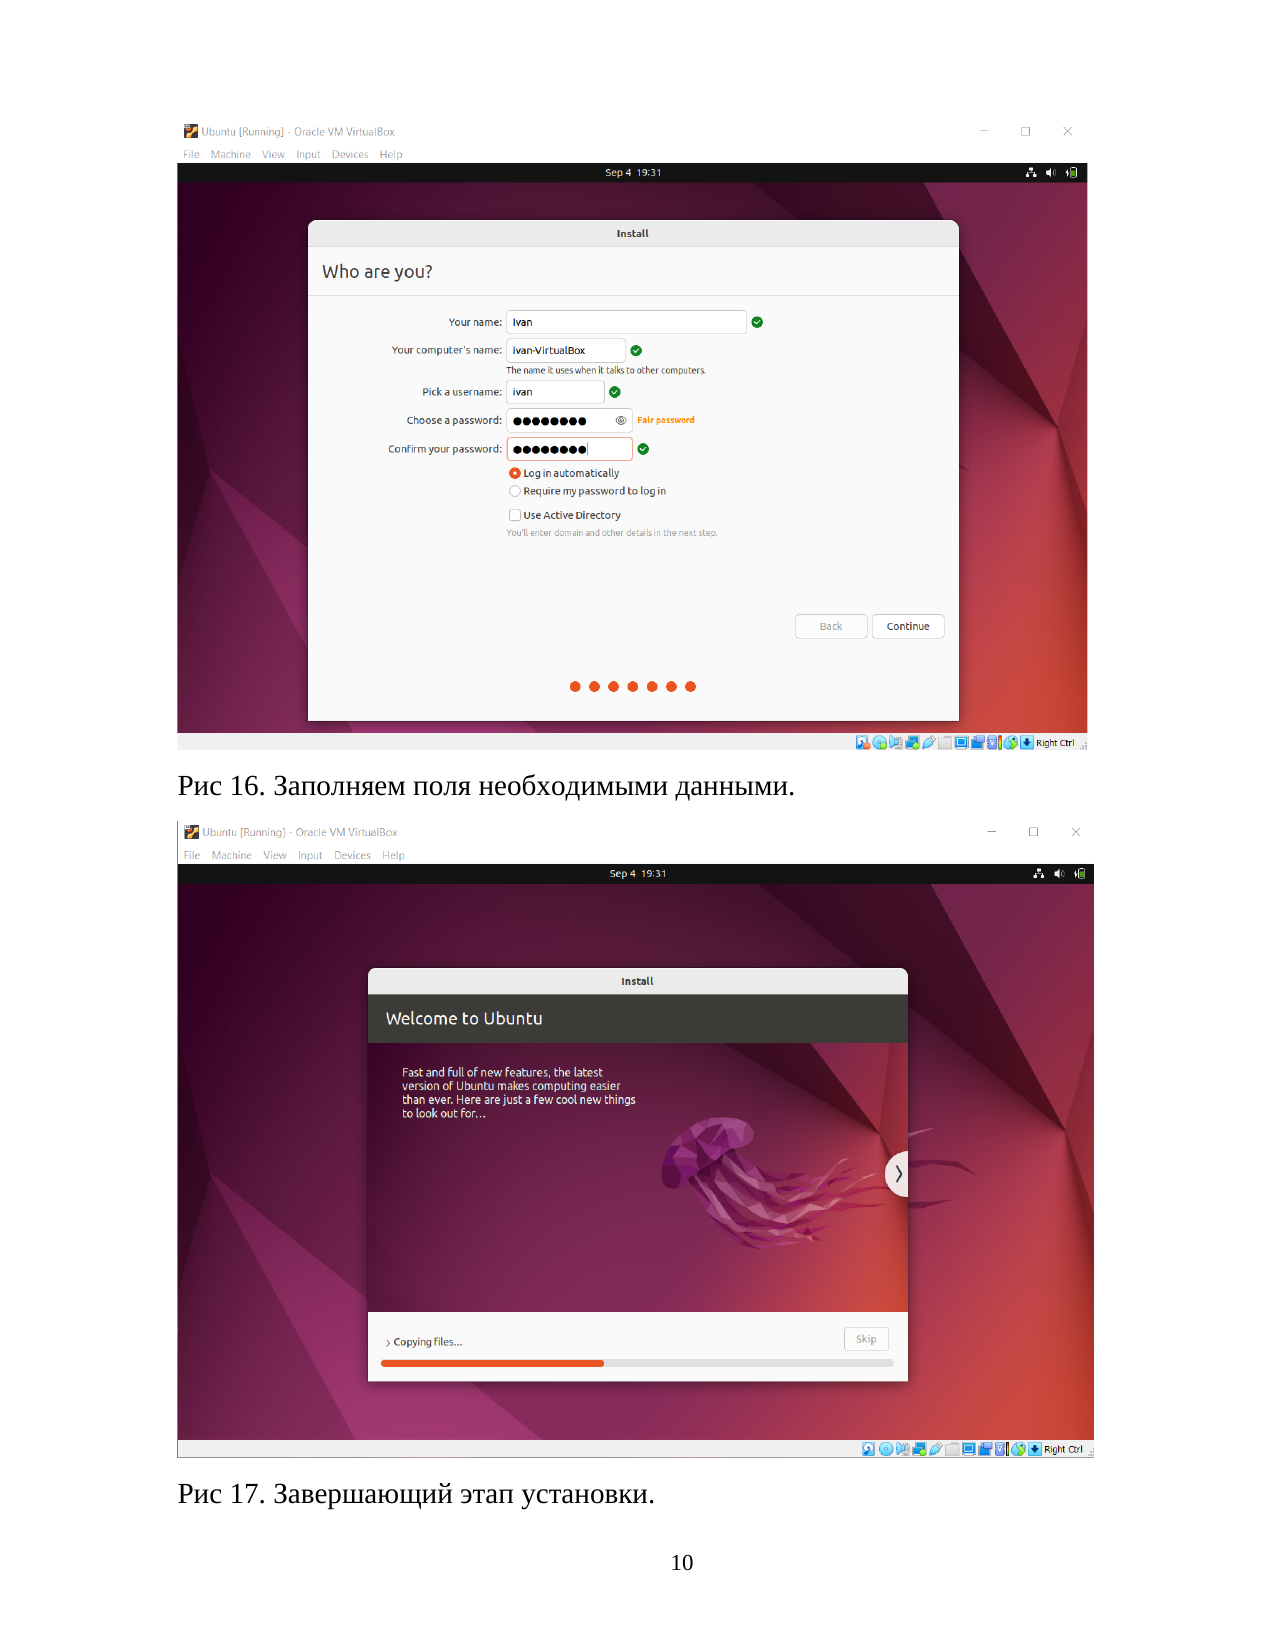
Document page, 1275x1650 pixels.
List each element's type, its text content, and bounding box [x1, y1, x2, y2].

text Рис 17. Завершающий этап установки. [177, 1476, 1186, 1510]
picture [177, 118, 1088, 750]
text Рис 16. Заполняем поля необходимыми данными. [177, 768, 1186, 802]
picture [177, 821, 1094, 1458]
